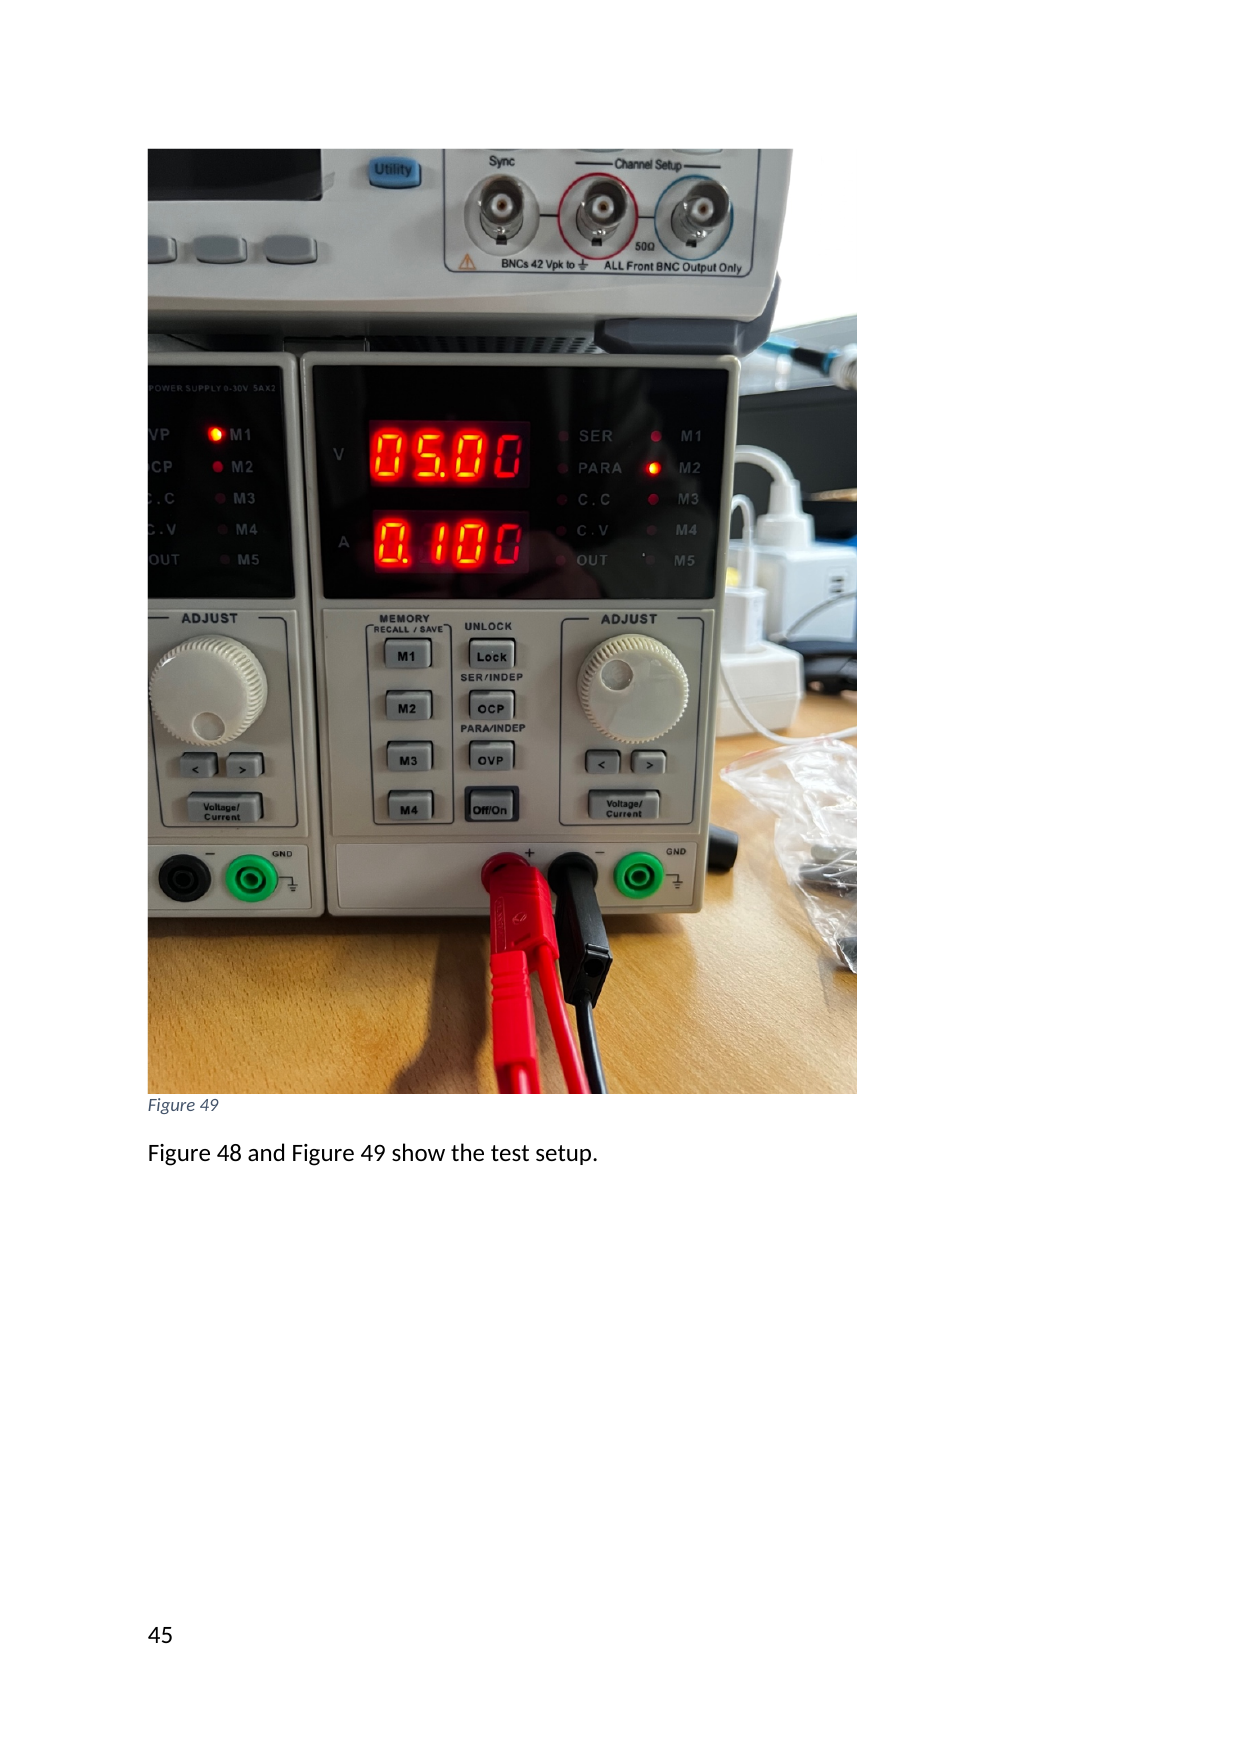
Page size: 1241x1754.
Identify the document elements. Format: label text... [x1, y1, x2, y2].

picture [148, 150, 857, 1093]
text Figure 48 and Figure 49 show the test setup. [148, 1137, 1093, 1168]
text Figure 49 [148, 1093, 1093, 1116]
